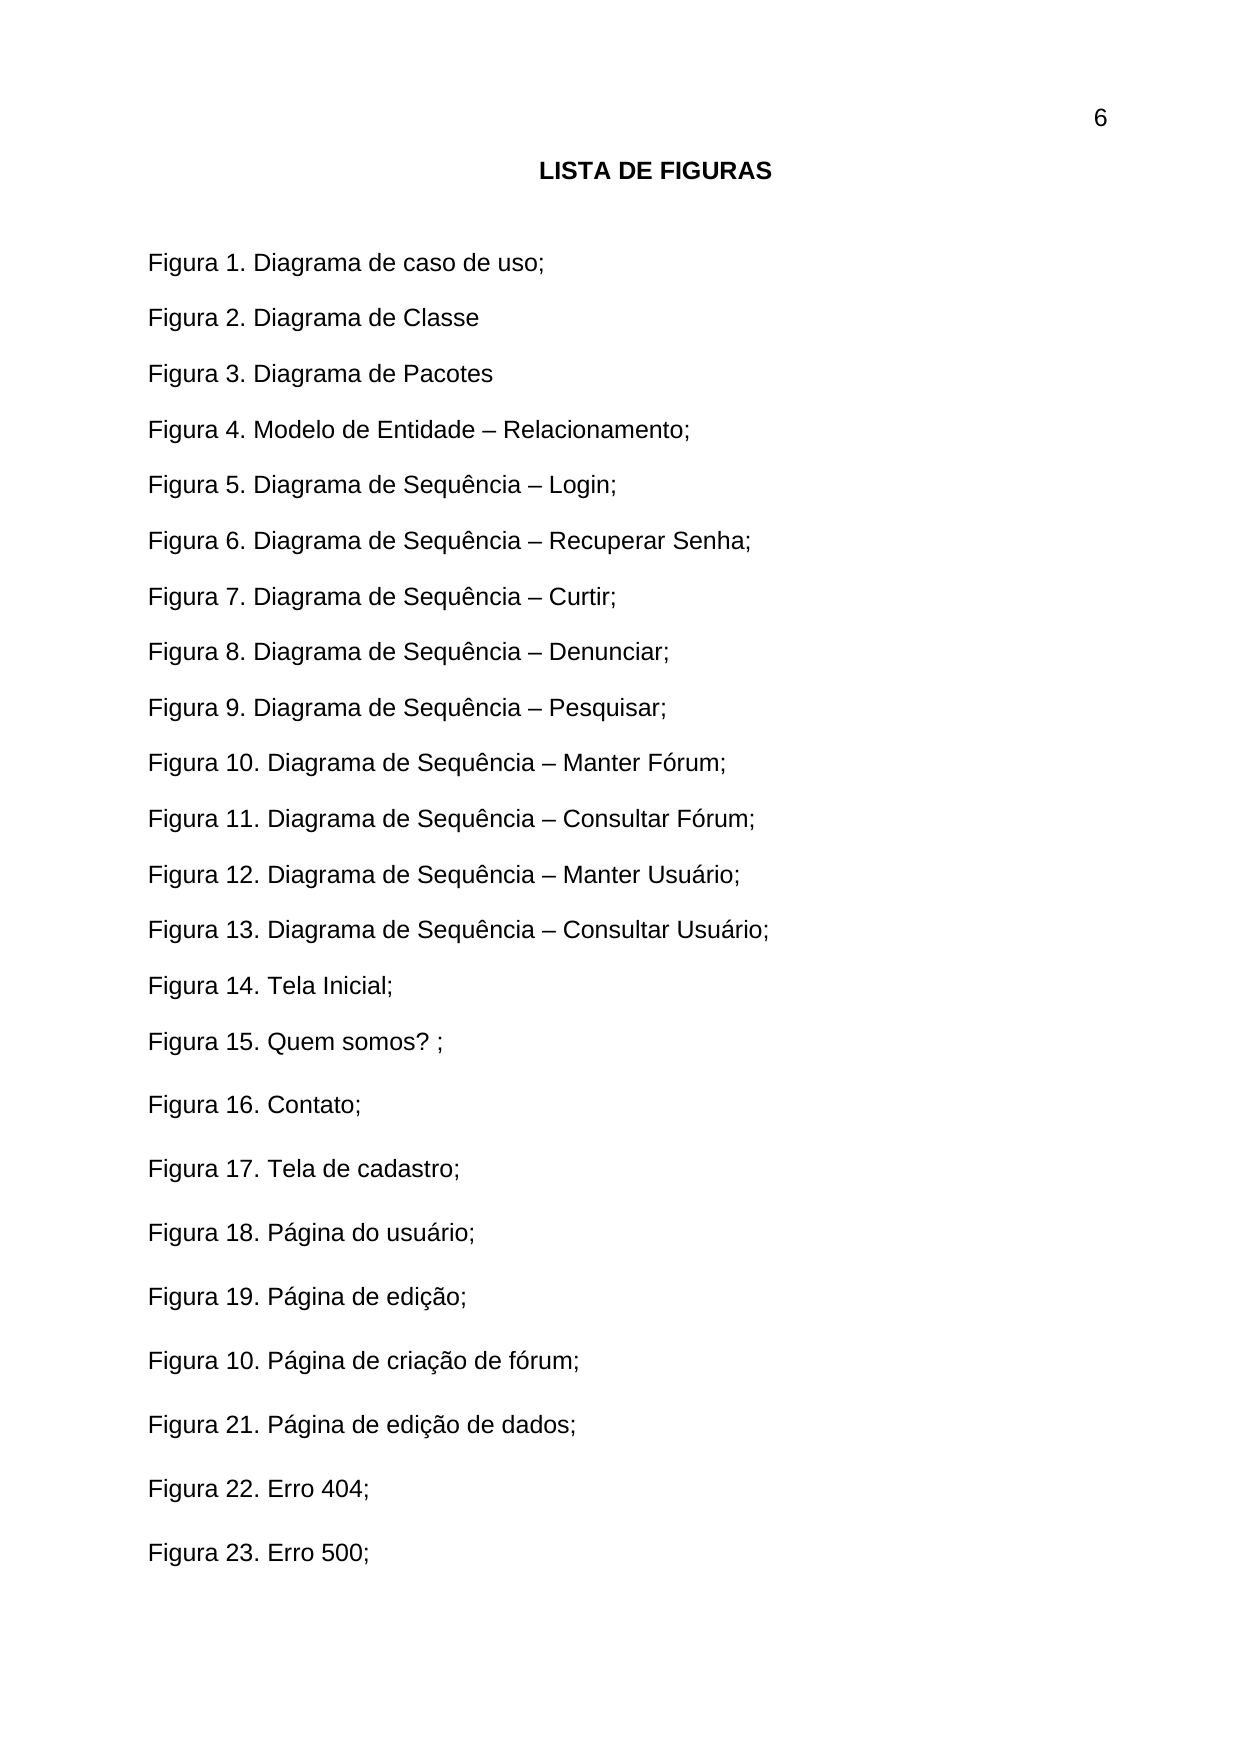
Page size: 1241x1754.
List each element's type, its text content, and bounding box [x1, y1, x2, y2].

text Figura 3. Diagrama de Pacotes [148, 359, 1107, 388]
text Figura 16. Contato; [148, 1090, 1107, 1119]
text Figura 10. Página de criação de fórum; [148, 1346, 1107, 1375]
text Figura 14. Tela Inicial; [148, 971, 1107, 999]
text Figura 7. Diagrama de Sequência – Curtir; [148, 581, 1107, 610]
text Figura 11. Diagrama de Sequência – Consultar Fórum; [148, 804, 1107, 833]
text Figura 18. Página do usuário; [148, 1218, 1107, 1247]
text Figura 4. Modelo de Entidade – Relacionamento; [148, 414, 1107, 443]
text Figura 13. Diagrama de Sequência – Consultar Usuário; [148, 915, 1107, 944]
text LISTA DE FIGURAS [204, 156, 1107, 185]
text Figura 22. Erro 404; [148, 1474, 1107, 1503]
text Figura 6. Diagrama de Sequência – Recuperar Senha; [148, 526, 1107, 554]
text Figura 8. Diagrama de Sequência – Denunciar; [148, 637, 1107, 666]
text Figura 2. Diagrama de Classe [148, 303, 1107, 332]
text Figura 15. Quem somos? ; [148, 1026, 1107, 1055]
text Figura 1. Diagrama de caso de uso; [148, 248, 1107, 276]
text Figura 9. Diagrama de Sequência – Pesquisar; [148, 693, 1107, 721]
text Figura 21. Página de edição de dados; [148, 1410, 1107, 1439]
text Figura 17. Tela de cadastro; [148, 1154, 1107, 1183]
text Figura 19. Página de edição; [148, 1282, 1107, 1311]
text Figura 10. Diagrama de Sequência – Manter Fórum; [148, 748, 1107, 777]
text Figura 23. Erro 500; [148, 1538, 1107, 1567]
text Figura 12. Diagrama de Sequência – Manter Usuário; [148, 859, 1107, 888]
text Figura 5. Diagrama de Sequência – Login; [148, 470, 1107, 499]
